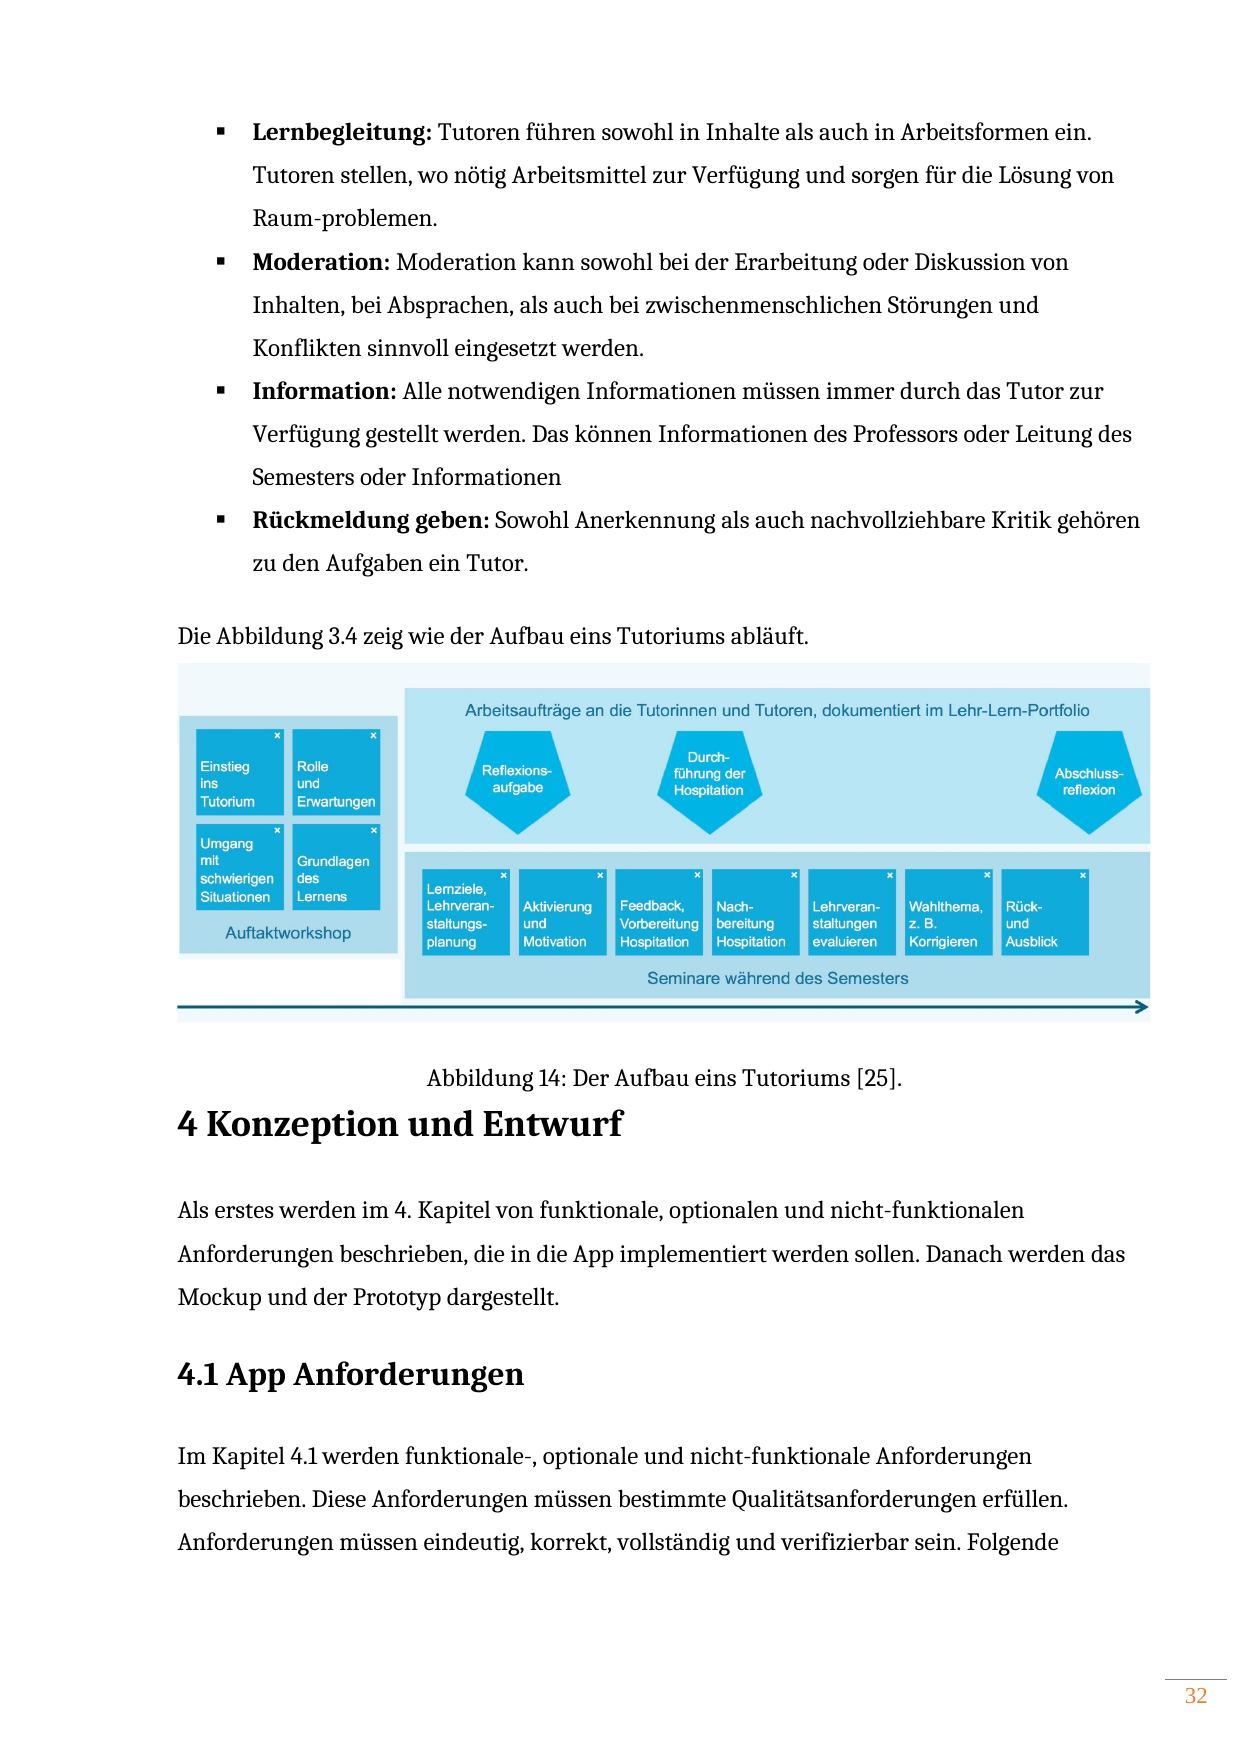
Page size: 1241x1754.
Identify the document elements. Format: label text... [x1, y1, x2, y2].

picture [177, 663, 1151, 1022]
list Rückmeldung geben: Sowohl Anerkennung als auch nachvollziehbare Kritik gehören zu den Aufgaben ein Tutor. [215, 506, 1152, 578]
text Als erstes werden im 4. Kapitel von funktionale, optionalen und nicht-funktionalen Anforderungen beschrieben, die in die App implementiert werden sollen. Danach werden das Mockup und der Prototyp dargestellt. [177, 1196, 1152, 1311]
list Moderation: Moderation kann sowohl bei der Erarbeitung oder Diskussion von Inhalten, bei Absprachen, als auch bei zwischenmenschlichen Störungen und Konflikten sinnvoll eingesetzt werden. [215, 247, 1152, 362]
list Lernbegleitung: Tutoren führen sowohl in Inhalte als auch in Arbeitsformen ein. Tutoren stellen, wo nötig Arbeitsmittel zur Verfügung und sorgen für die Lösung von Raum-problemen. [215, 118, 1152, 233]
subtitle 4.1 App Anforderungen [177, 1355, 1152, 1393]
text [177, 1442, 1152, 1557]
list Information: Alle notwendigen Informationen müssen immer durch das Tutor zur Verfügung gestellt werden. Das können Informationen des Professors oder Leitung des Semesters oder Informationen [215, 377, 1152, 492]
subtitle 4 Konzeption und Entwurf [177, 1103, 1152, 1146]
